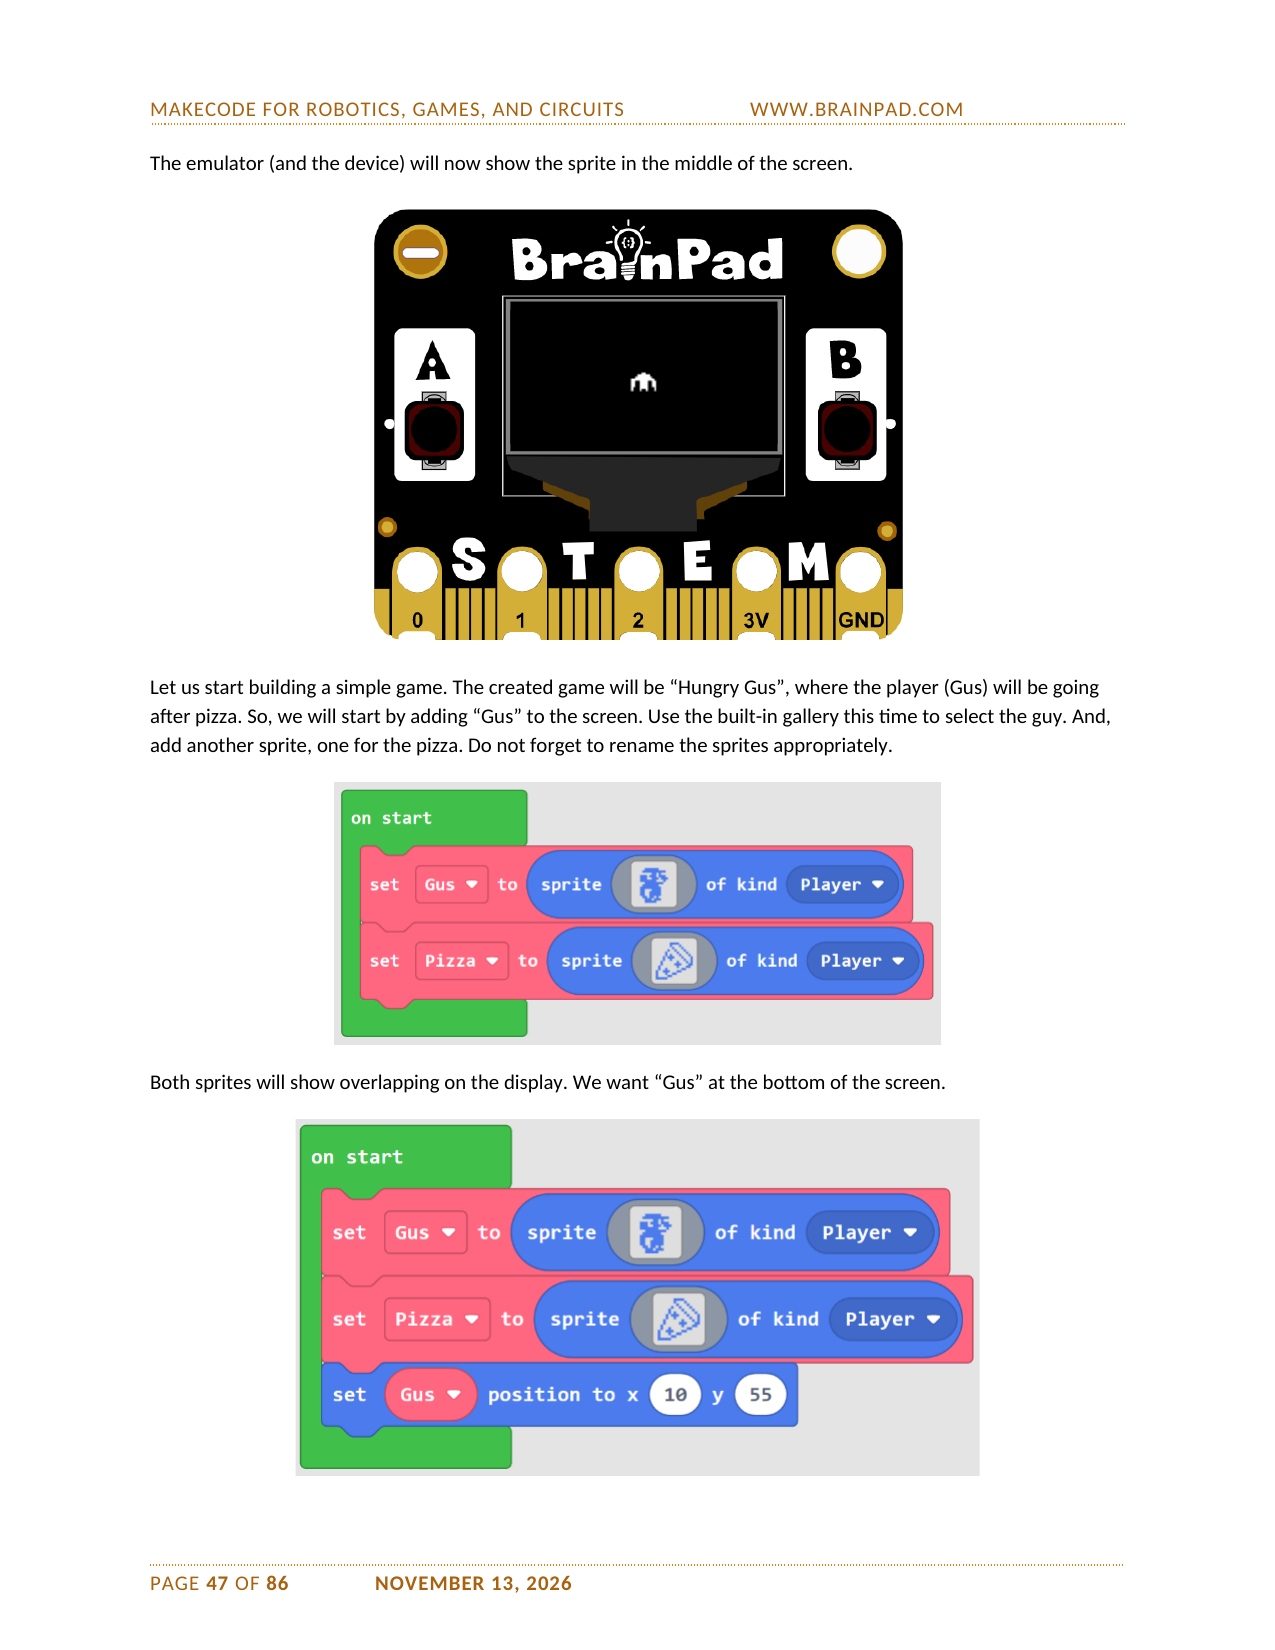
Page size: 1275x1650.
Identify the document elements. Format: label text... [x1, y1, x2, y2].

picture [334, 782, 942, 1045]
picture [363, 200, 912, 650]
text Both sprites will show overlapping on the display. We want “Gus” at the bottom of the screen. [150, 1069, 1125, 1094]
picture [295, 1119, 980, 1476]
text Let us start building a simple game. The created game will be “Hungry Gus”, where the player (Gus) will be going after pizza. So, we will start by adding “Gus” to the screen. Use the built-in gallery this time to select the guy. And, add another sprite, one for the pizza. Do not forget to rename the sprites appropriately. [150, 674, 1125, 758]
text The emulator (and the device) will now show the sprite in the middle of the screen. [150, 150, 1125, 175]
